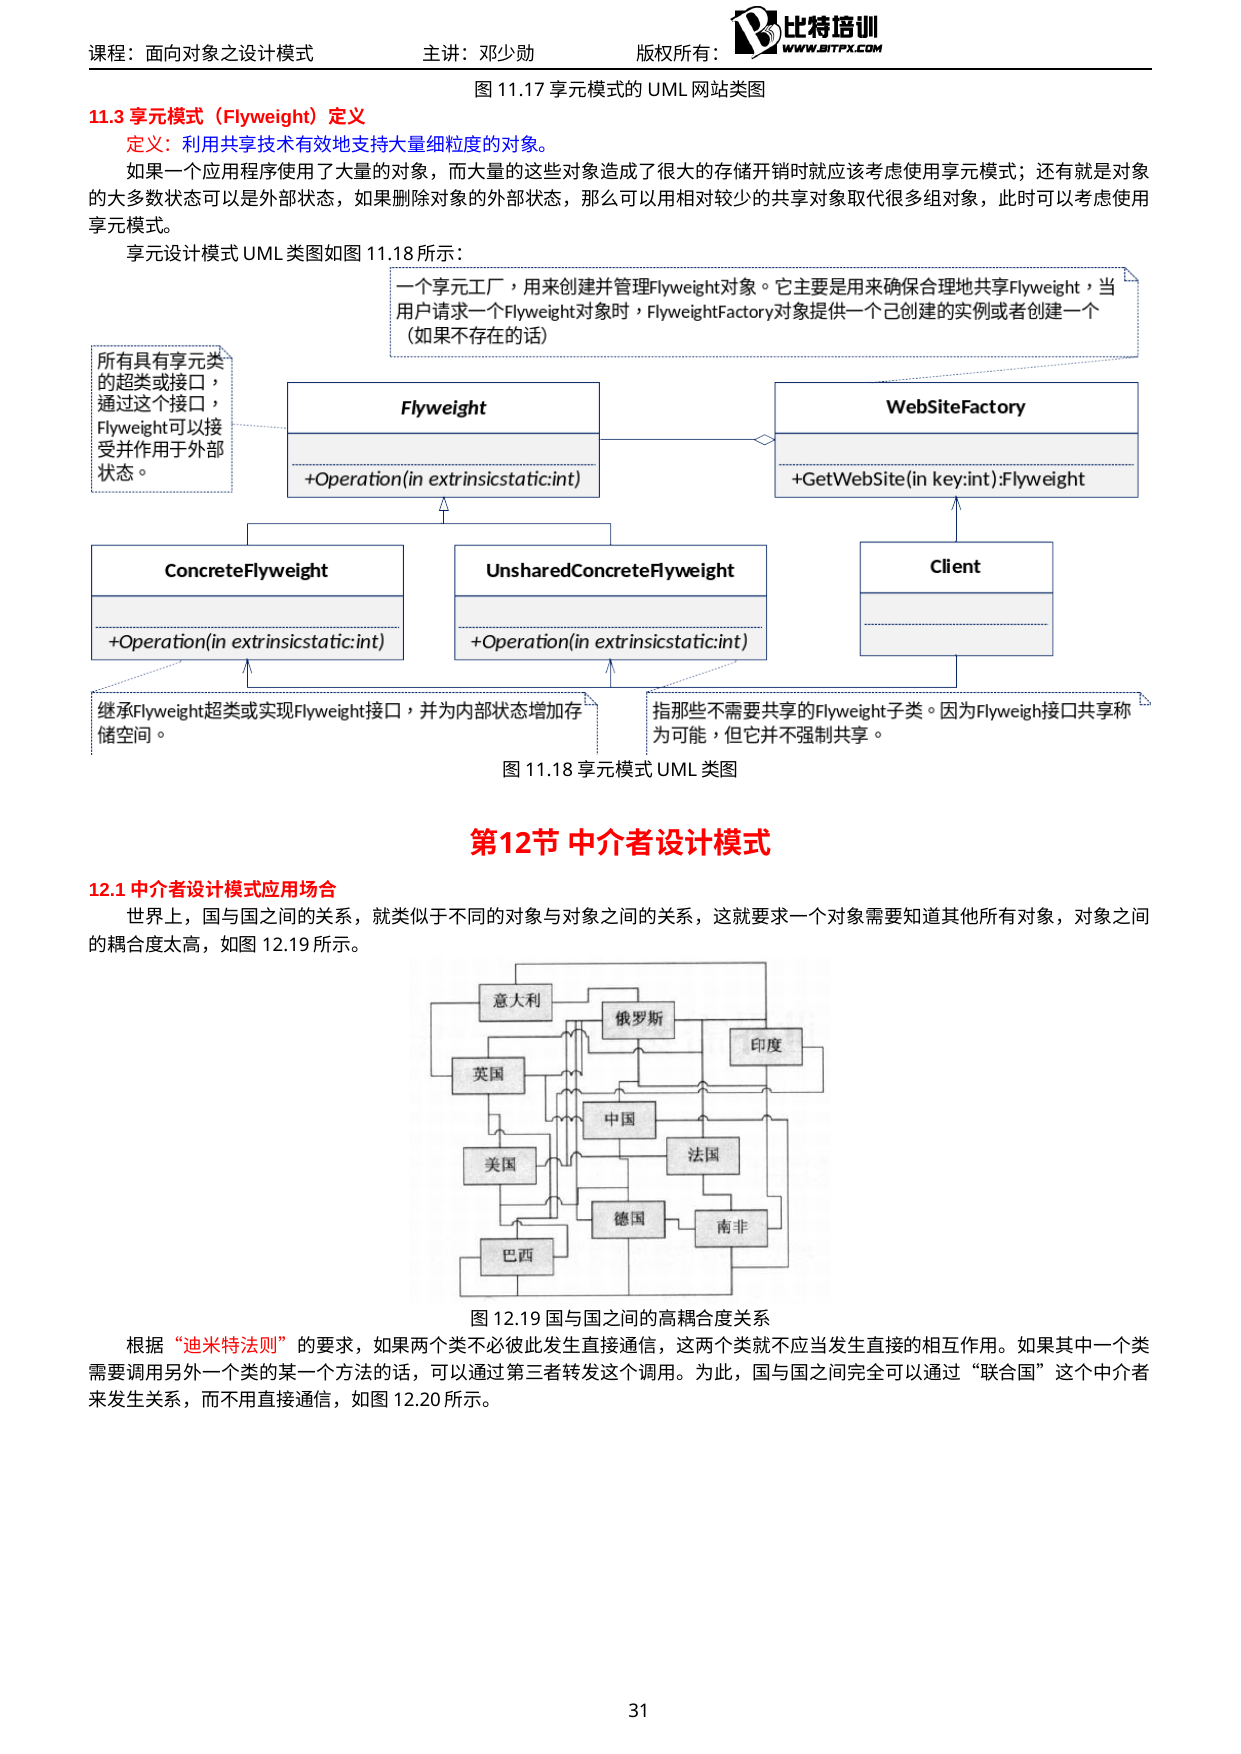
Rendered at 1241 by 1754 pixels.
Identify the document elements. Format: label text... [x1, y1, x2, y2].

subtitle 中介者设计模式 [89, 820, 1152, 862]
subtitle 中介者设计模式应用场合 [89, 875, 1152, 902]
picture [409, 956, 831, 1304]
text 如果一个应用程序使用了大量的对象，而大量的这些对象造成了很大的存储开销时就应该考虑使用享元模式；还有就是对象的大多数状态可以是外部状态，如果删除对象的外部状态，那么可以用相对较少的共享对象取代很多组对象，此时可以考虑使用享元模式。 [89, 157, 1152, 238]
subtitle 享元模式（Flyweight）定义 [89, 102, 1152, 129]
picture [730, 6, 885, 61]
text 定义：利用共享技术有效地支持大量细粒度的对象。 [89, 129, 1152, 157]
